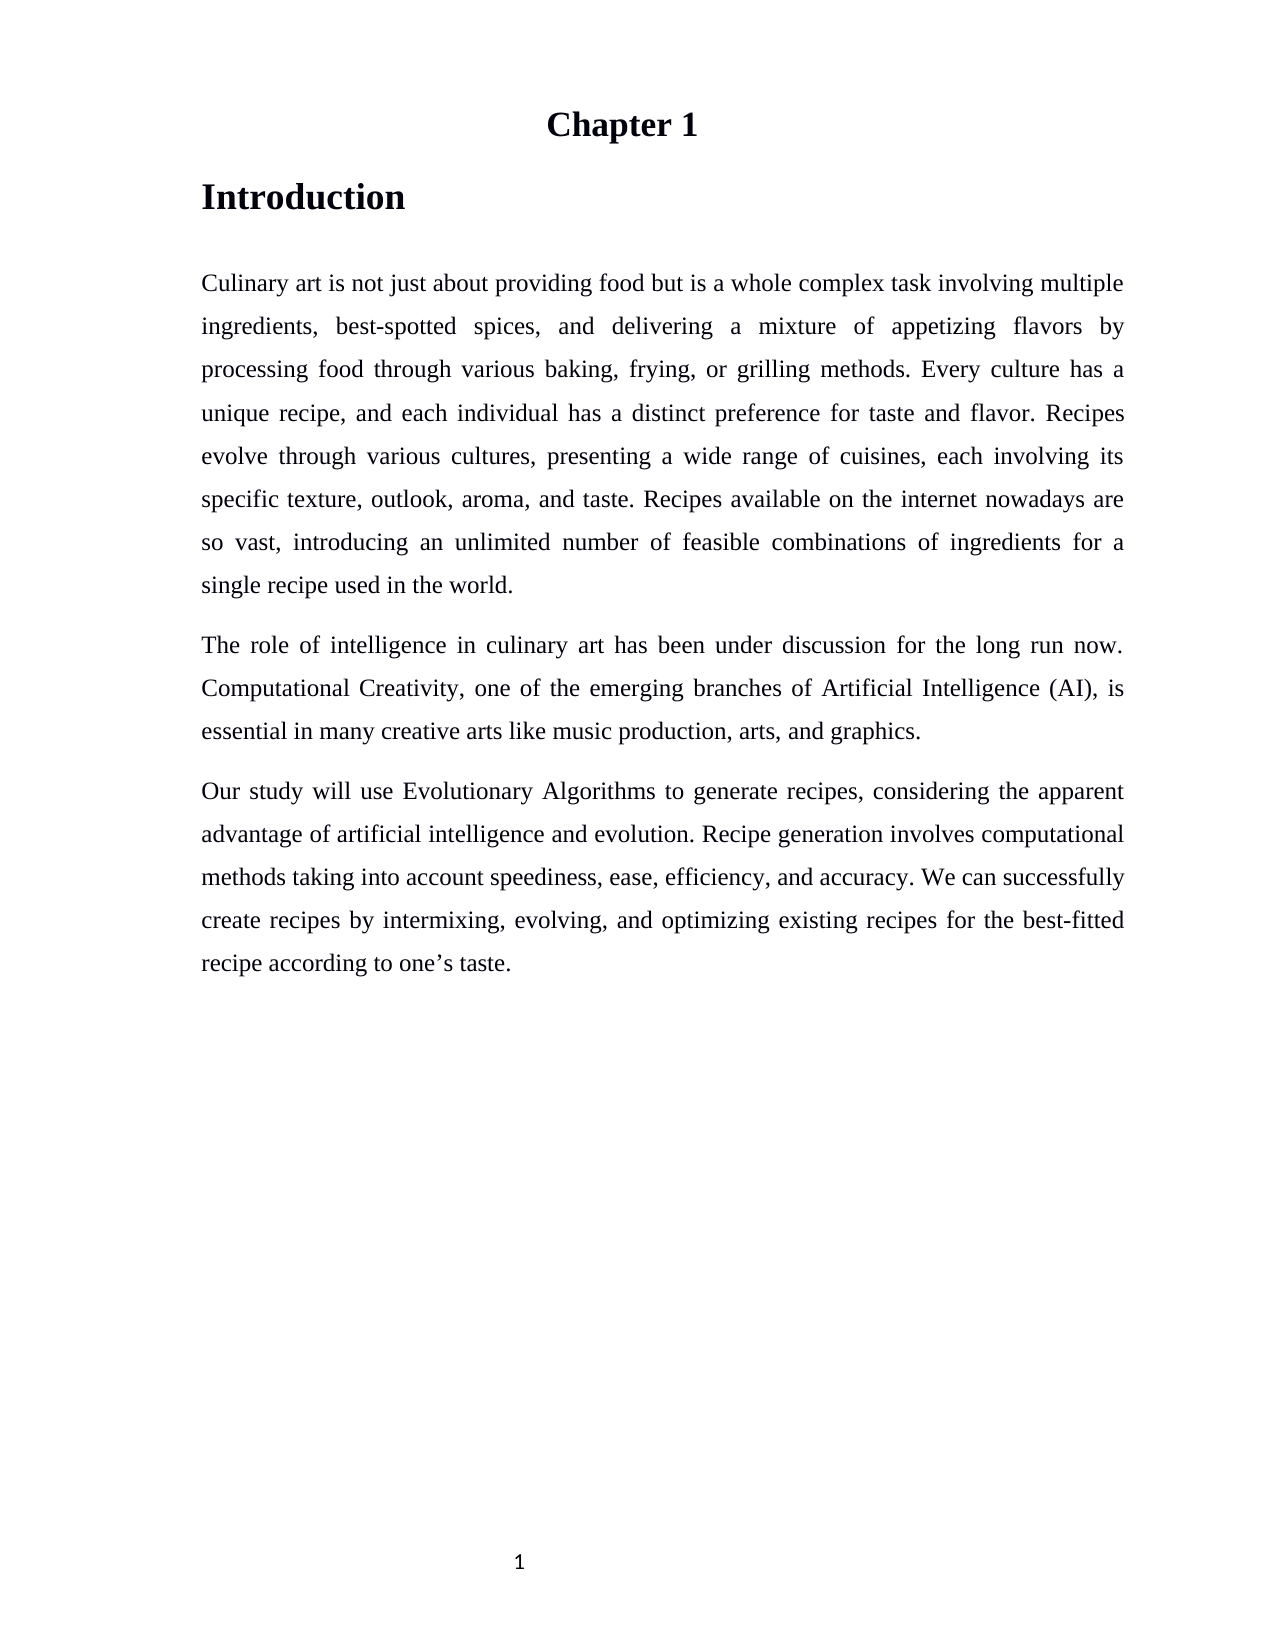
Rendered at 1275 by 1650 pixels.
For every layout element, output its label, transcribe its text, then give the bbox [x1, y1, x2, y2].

text Chapter 1 [546, 103, 926, 144]
text Culinary art is not just about providing food but is a whole complex task involving multiple ingredients, best-spotted spices, and delivering a mixture of appetizing flavors by processing food through various baking, frying, or grilling methods. Every culture has a unique recipe, and each individual has a distinct preference for taste and flavor. Recipes evolve through various cultures, presenting a wide range of cuisines, each involving its specific texture, outlook, aroma, and taste. Recipes available on the internet nowadays are so vast, introducing an unlimited number of feasible combinations of ingredients for a single recipe used in the world. [201, 268, 1125, 599]
subtitle Introduction [201, 175, 1125, 218]
text The role of intelligence in culinary art has been under discussion for the long run now. Computational Creativity, one of the emerging branches of Artificial Intelligence (AI), is essential in many creative arts like music production, arts, and graphics. [201, 630, 1125, 745]
text Our study will use Evolutionary Algorithms to generate recipes, considering the apparent advantage of artificial intelligence and evolution. Recipe generation involves computational methods taking into account speediness, ease, efficiency, and accuracy. We can successfully create recipes by intermixing, evolving, and optimizing existing recipes for the best-fitted recipe according to one’s taste. [201, 776, 1125, 977]
